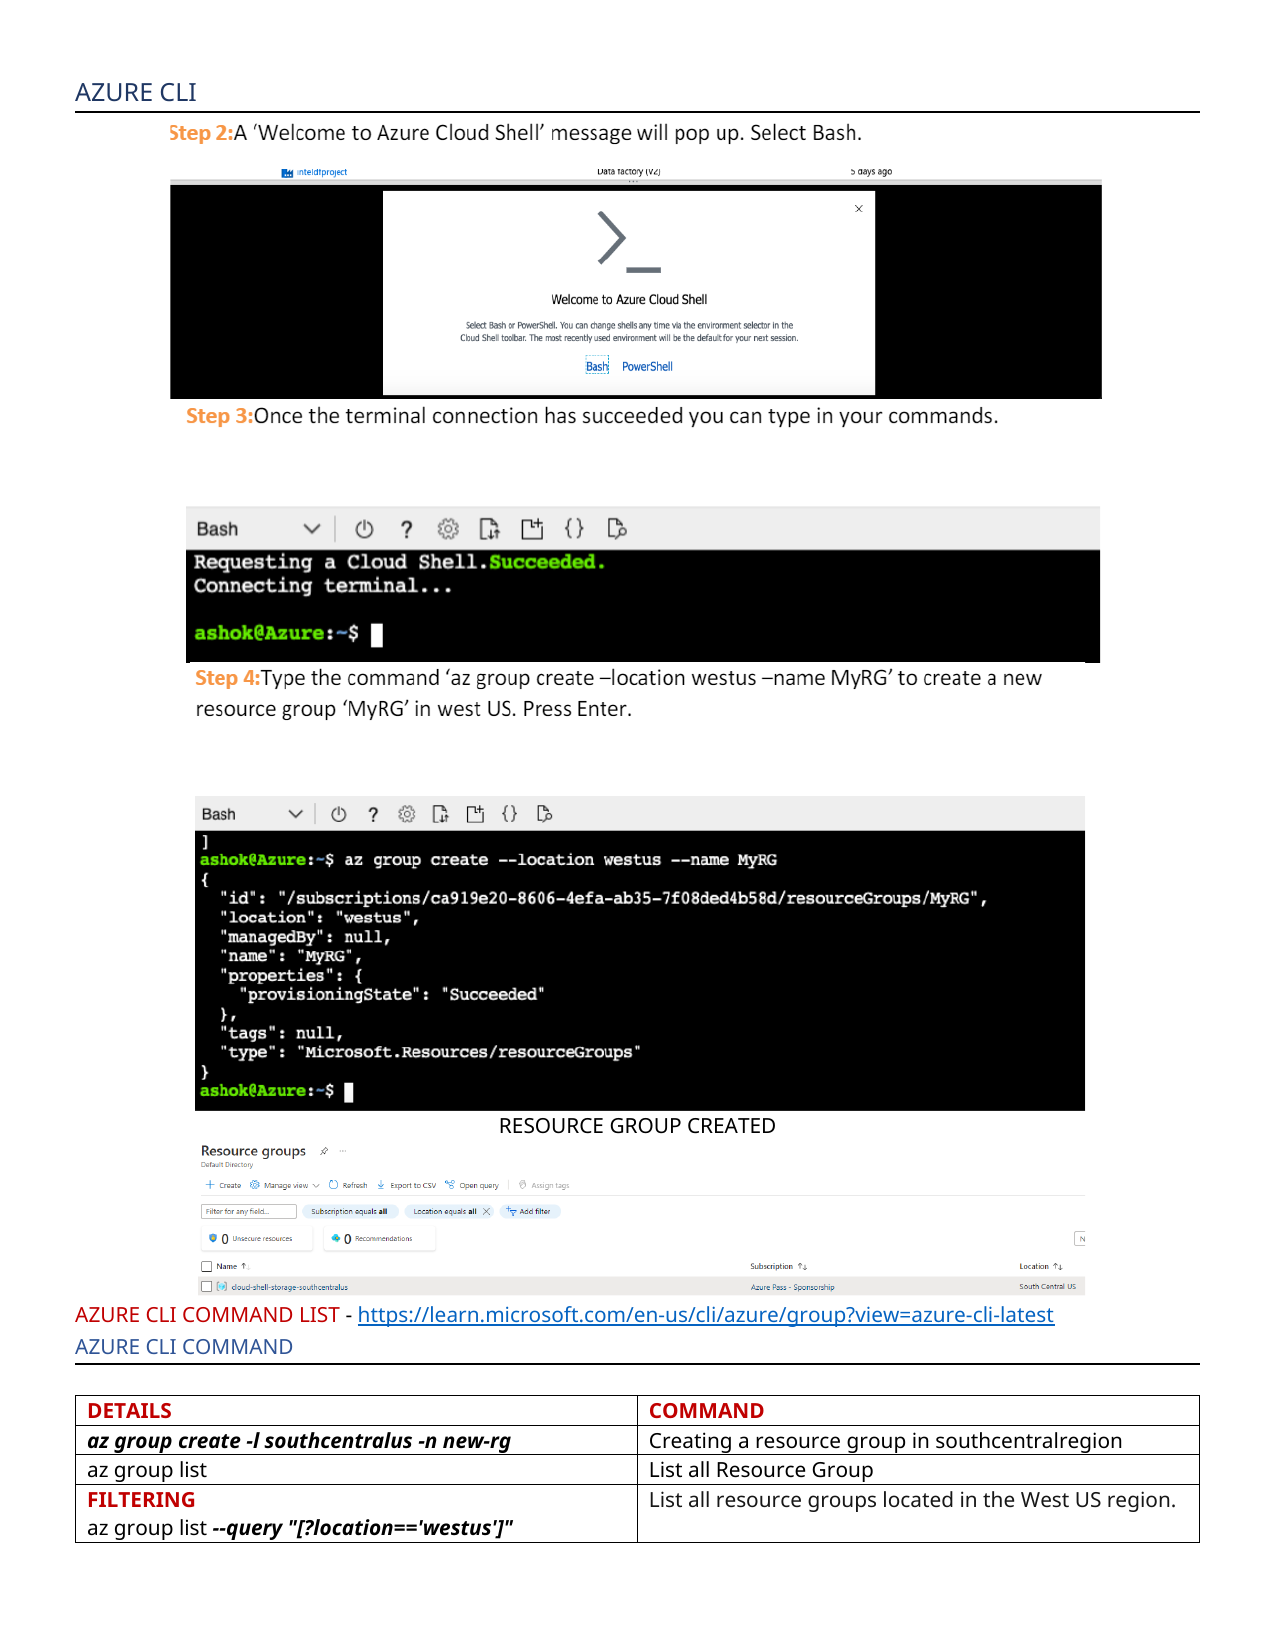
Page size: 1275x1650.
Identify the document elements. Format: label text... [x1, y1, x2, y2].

table_header COMMAND [638, 1396, 1199, 1425]
text RESOURCE GROUP CREATED [75, 1111, 1200, 1140]
table_cell FILTERING az group list --query "[?location=='westus']" [76, 1485, 637, 1542]
picture [170, 115, 1105, 1112]
table_cell az group list [76, 1455, 637, 1484]
table_cell Creating a resource group in southcentralregion [638, 1426, 1199, 1454]
table_cell az group create -l southcentralus -n new-rg [76, 1426, 637, 1454]
table_cell List all resource groups located in the West US region. [638, 1485, 1199, 1542]
table_header DETAILS [76, 1396, 637, 1425]
subtitle AZURE CLI COMMAND [75, 1332, 1200, 1363]
picture [190, 1139, 1086, 1300]
table_cell List all Resource Group [638, 1455, 1199, 1484]
subtitle AZURE CLI [75, 75, 1200, 111]
text AZURE CLI COMMAND LIST - https://learn.microsoft.com/en-us/cli/azure/group?view=azure-cli-latest [75, 1300, 1200, 1328]
